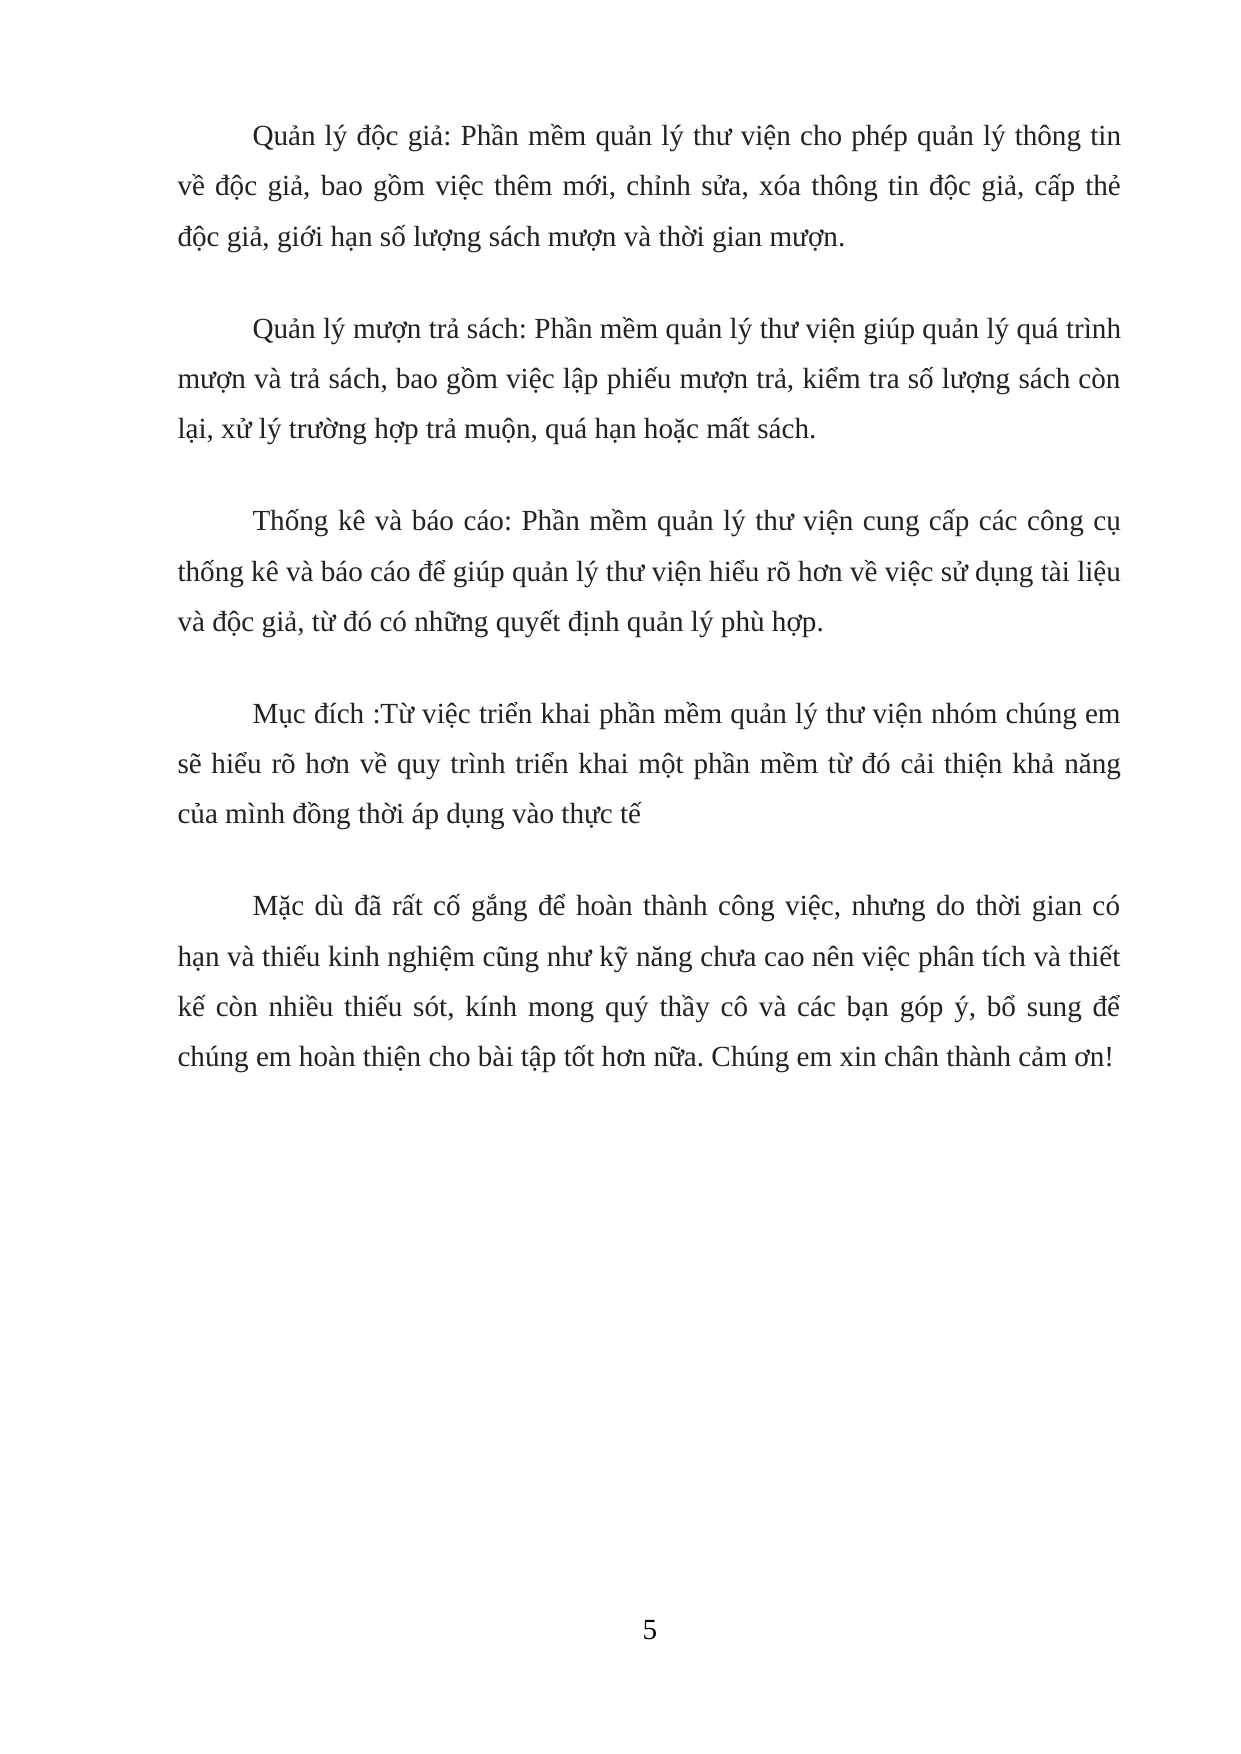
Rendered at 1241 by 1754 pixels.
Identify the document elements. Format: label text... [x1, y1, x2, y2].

text Mục đích :Từ việc triển khai phần mềm quản lý thư viện nhóm chúng em sẽ hiểu rõ hơn về quy trình triển khai một phần mềm từ đó cải thiện khả năng của mình đồng thời áp dụng vào thực tế [177, 696, 1122, 830]
text Mặc dù đã rất cố gắng để hoàn thành công việc, nhưng do thời gian có hạn và thiếu kinh nghiệm cũng như kỹ năng chưa cao nên việc phân tích và thiết kế còn nhiều thiếu sót, kính mong quý thầy cô và các bạn góp ý, bổ sung để chúng em hoàn thiện cho bài tập tốt hơn nữa. Chúng em xin chân thành cảm ơn! [177, 888, 1122, 1073]
text Quản lý độc giả: Phần mềm quản lý thư viện cho phép quản lý thông tin về độc giả, bao gồm việc thêm mới, chỉnh sửa, xóa thông tin độc giả, cấp thẻ độc giả, giới hạn số lượng sách mượn và thời gian mượn. [177, 118, 1122, 252]
text Thống kê và báo cáo: Phần mềm quản lý thư viện cung cấp các công cụ thống kê và báo cáo để giúp quản lý thư viện hiểu rõ hơn về việc sử dụng tài liệu và độc giả, từ đó có những quyết định quản lý phù hợp. [177, 503, 1122, 637]
text Quản lý mượn trả sách: Phần mềm quản lý thư viện giúp quản lý quá trình mượn và trả sách, bao gồm việc lập phiếu mượn trả, kiểm tra số lượng sách còn lại, xử lý trường hợp trả muộn, quá hạn hoặc mất sách. [177, 311, 1122, 445]
